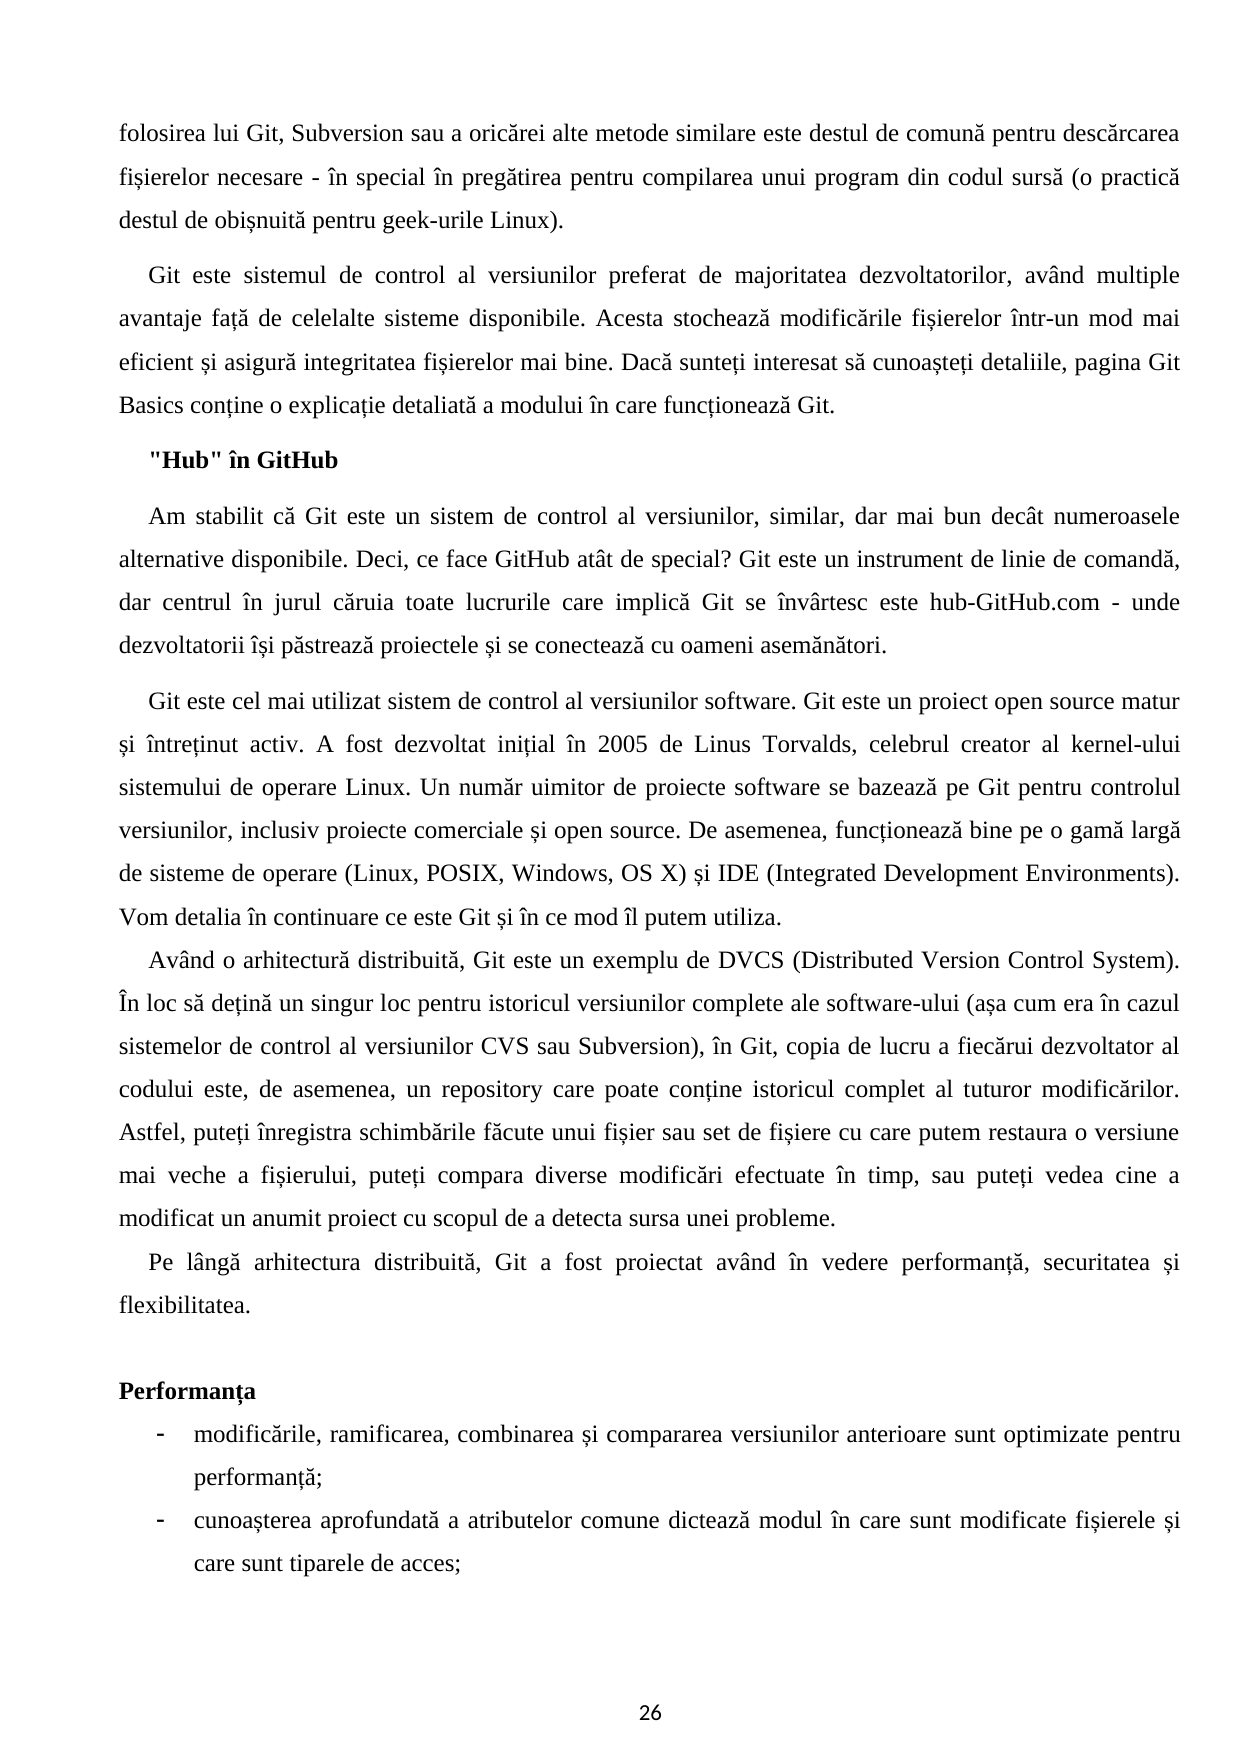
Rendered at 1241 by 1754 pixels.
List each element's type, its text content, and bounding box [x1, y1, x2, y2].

text Git este sistemul de control al versiunilor preferat de majoritatea dezvoltatorilor, având multiple avantaje față de celelalte sisteme disponibile. Acesta stochează modificările fișierelor într-un mod mai eficient și asigură integritatea fișierelor mai bine. Dacă sunteți interesat să cunoașteți detaliile, pagina Git Basics conține o explicație detaliată a modului în care funcționează Git. [118, 260, 1182, 418]
text "Hub" în GitHub [118, 445, 1182, 474]
text Performanța [118, 1376, 1182, 1405]
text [118, 118, 1182, 233]
text Având o arhitectură distribuită, Git este un exemplu de DVCS (Distributed Version Control System). În loc să dețină un singur loc pentru istoricul versiunilor complete ale software-ului (așa cum era în cazul sistemelor de control al versiunilor CVS sau Subversion), în Git, copia de lucru a fiecărui dezvoltator al codului este, de asemenea, un repository care poate conține istoricul complet al tuturor modificărilor. Astfel, puteți înregistra schimbările făcute unui fișier sau set de fișiere cu care putem restaura o versiune mai veche a fișierului, puteți compara diverse modificări efectuate în timp, sau puteți vedea cine a modificat un anumit proiect cu scopul de a detecta sursa unei probleme. [118, 945, 1182, 1232]
list modificările, ramificarea, combinarea și compararea versiunilor anterioare sunt optimizate pentru performanță; [156, 1419, 1182, 1491]
list cunoașterea aprofundată a atributelor comune dictează modul în care sunt modificate fișierele și care sunt tiparele de acces; [156, 1505, 1182, 1577]
text Am stabilit că Git este un sistem de control al versiunilor, similar, dar mai bun decât numeroasele alternative disponibile. Deci, ce face GitHub atât de special? Git este un instrument de linie de comandă, dar centrul în jurul căruia toate lucrurile care implică Git se învârtesc este hub-GitHub.com - unde dezvoltatorii își păstrează proiectele și se conectează cu oameni asemănători. [118, 501, 1182, 659]
text Git este cel mai utilizat sistem de control al versiunilor software. Git este un proiect open source matur și întreținut activ. A fost dezvoltat inițial în 2005 de Linus Torvalds, celebrul creator al kernel-ului sistemului de operare Linux. Un număr uimitor de proiecte software se bazează pe Git pentru controlul versiunilor, inclusiv proiecte comerciale și open source. De asemenea, funcționează bine pe o gamă largă de sisteme de operare (Linux, POSIX, Windows, OS X) și IDE (Integrated Development Environments). Vom detalia în continuare ce este Git și în ce mod îl putem utiliza. [118, 686, 1182, 930]
text Pe lângă arhitectura distribuită, Git a fost proiectat având în vedere performanță, securitatea și flexibilitatea. [118, 1247, 1182, 1318]
